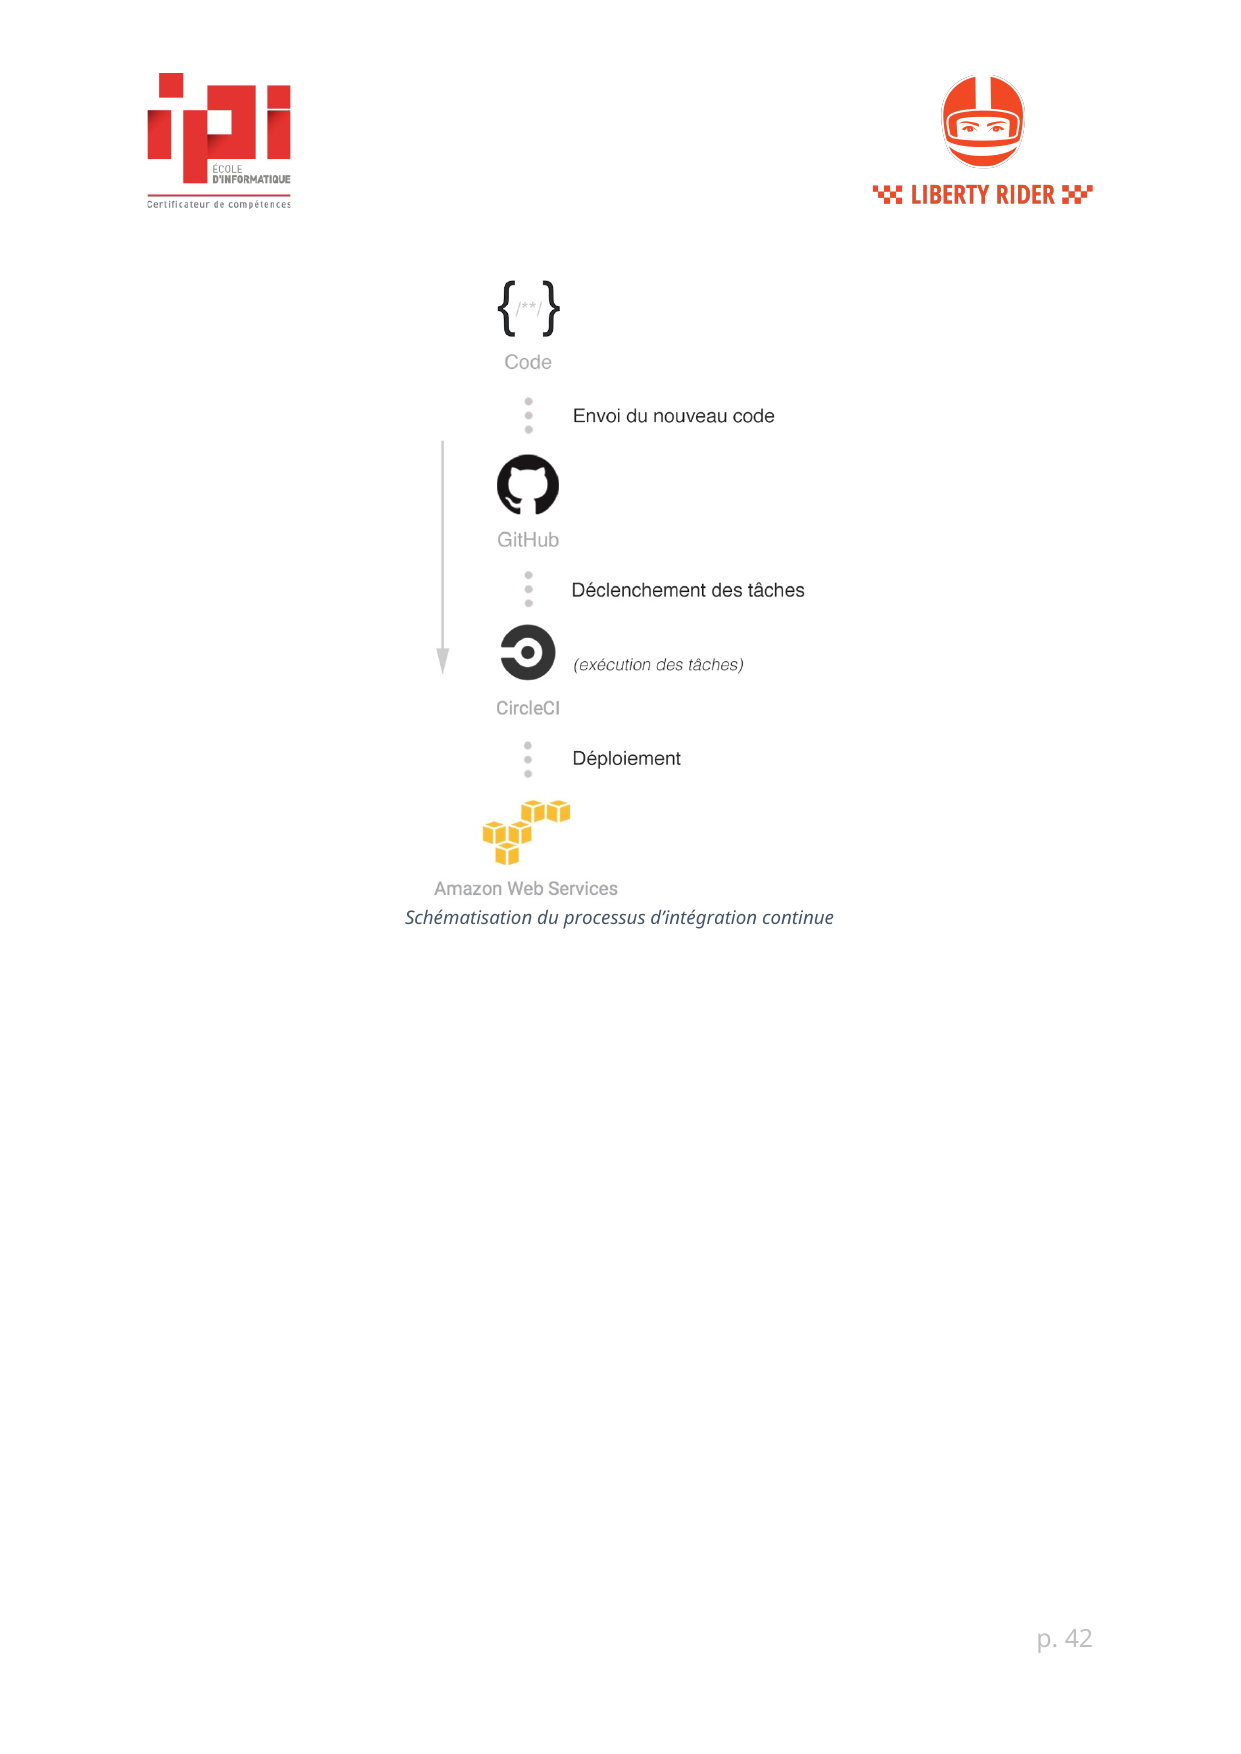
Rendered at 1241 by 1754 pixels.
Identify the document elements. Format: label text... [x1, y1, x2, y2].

text Schématisation du processus d’intégration continue [148, 904, 1093, 930]
picture [872, 75, 1093, 209]
picture [431, 272, 810, 900]
picture [147, 73, 291, 209]
